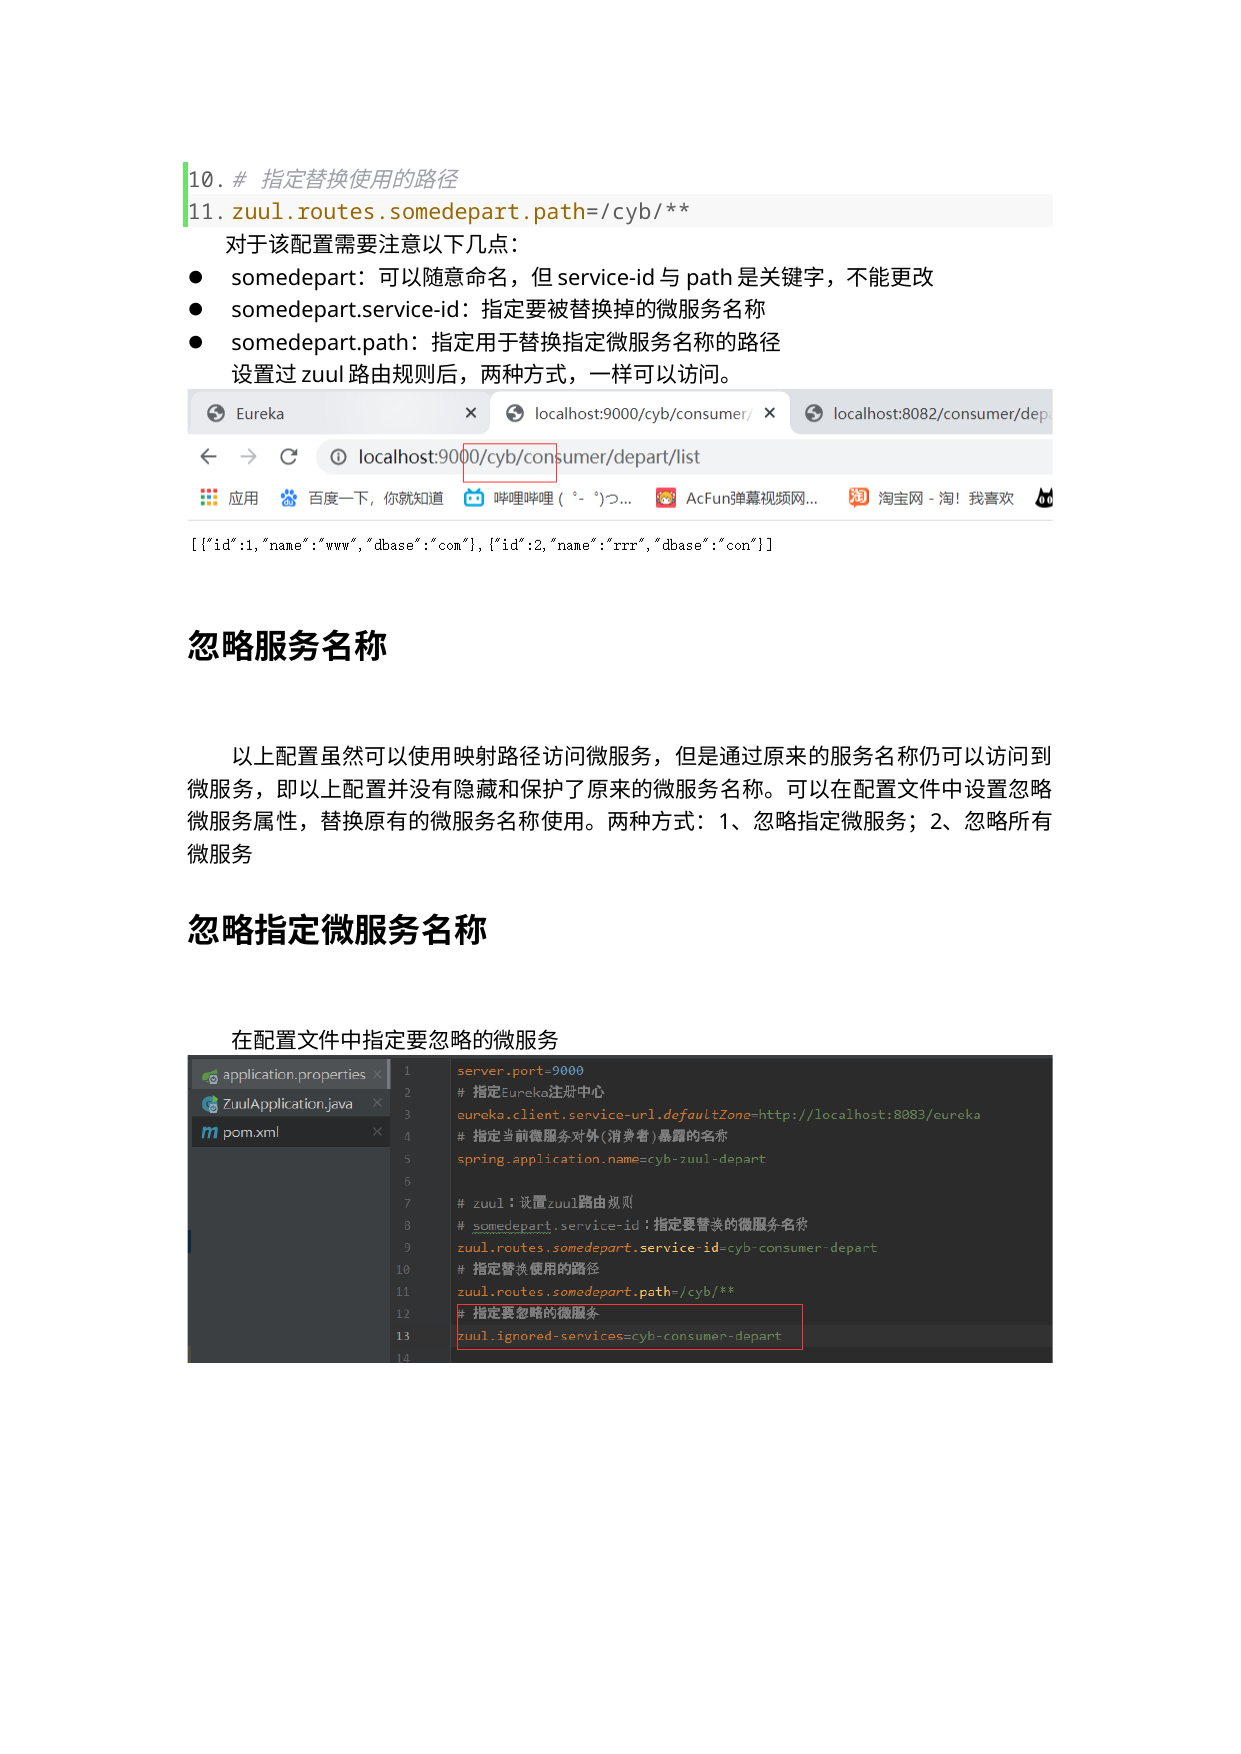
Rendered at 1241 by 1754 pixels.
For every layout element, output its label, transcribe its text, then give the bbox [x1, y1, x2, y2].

list somedepart.path：指定用于替换指定微服务名称的路径 [187, 324, 1053, 357]
subtitle 忽略指定微服务名称 [187, 896, 1053, 961]
picture [187, 389, 1053, 560]
picture [187, 1055, 1053, 1363]
text 对于该配置需要注意以下几点： [187, 227, 1053, 259]
list somedepart：可以随意命名，但service-id与path是关键字，不能更改 [187, 259, 1053, 292]
list zuul.routes.somedepart.path=/cyb/** [188, 194, 1053, 227]
text 设置过zuul路由规则后，两种方式，一样可以访问。 [187, 357, 1053, 389]
list # 指定替换使用的路径 [188, 162, 1053, 194]
text 在配置文件中指定要忽略的微服务 [187, 1023, 1053, 1055]
subtitle 忽略服务名称 [187, 612, 1053, 677]
text 以上配置虽然可以使用映射路径访问微服务，但是通过原来的服务名称仍可以访问到微服务，即以上配置并没有隐藏和保护了原来的微服务名称。可以在配置文件中设置忽略微服务属性，替换原有的微服务名称使用。两种方式：1、忽略指定微服务；2、忽略所有微服务 [187, 739, 1053, 869]
list somedepart.service-id：指定要被替换掉的微服务名称 [187, 292, 1053, 324]
